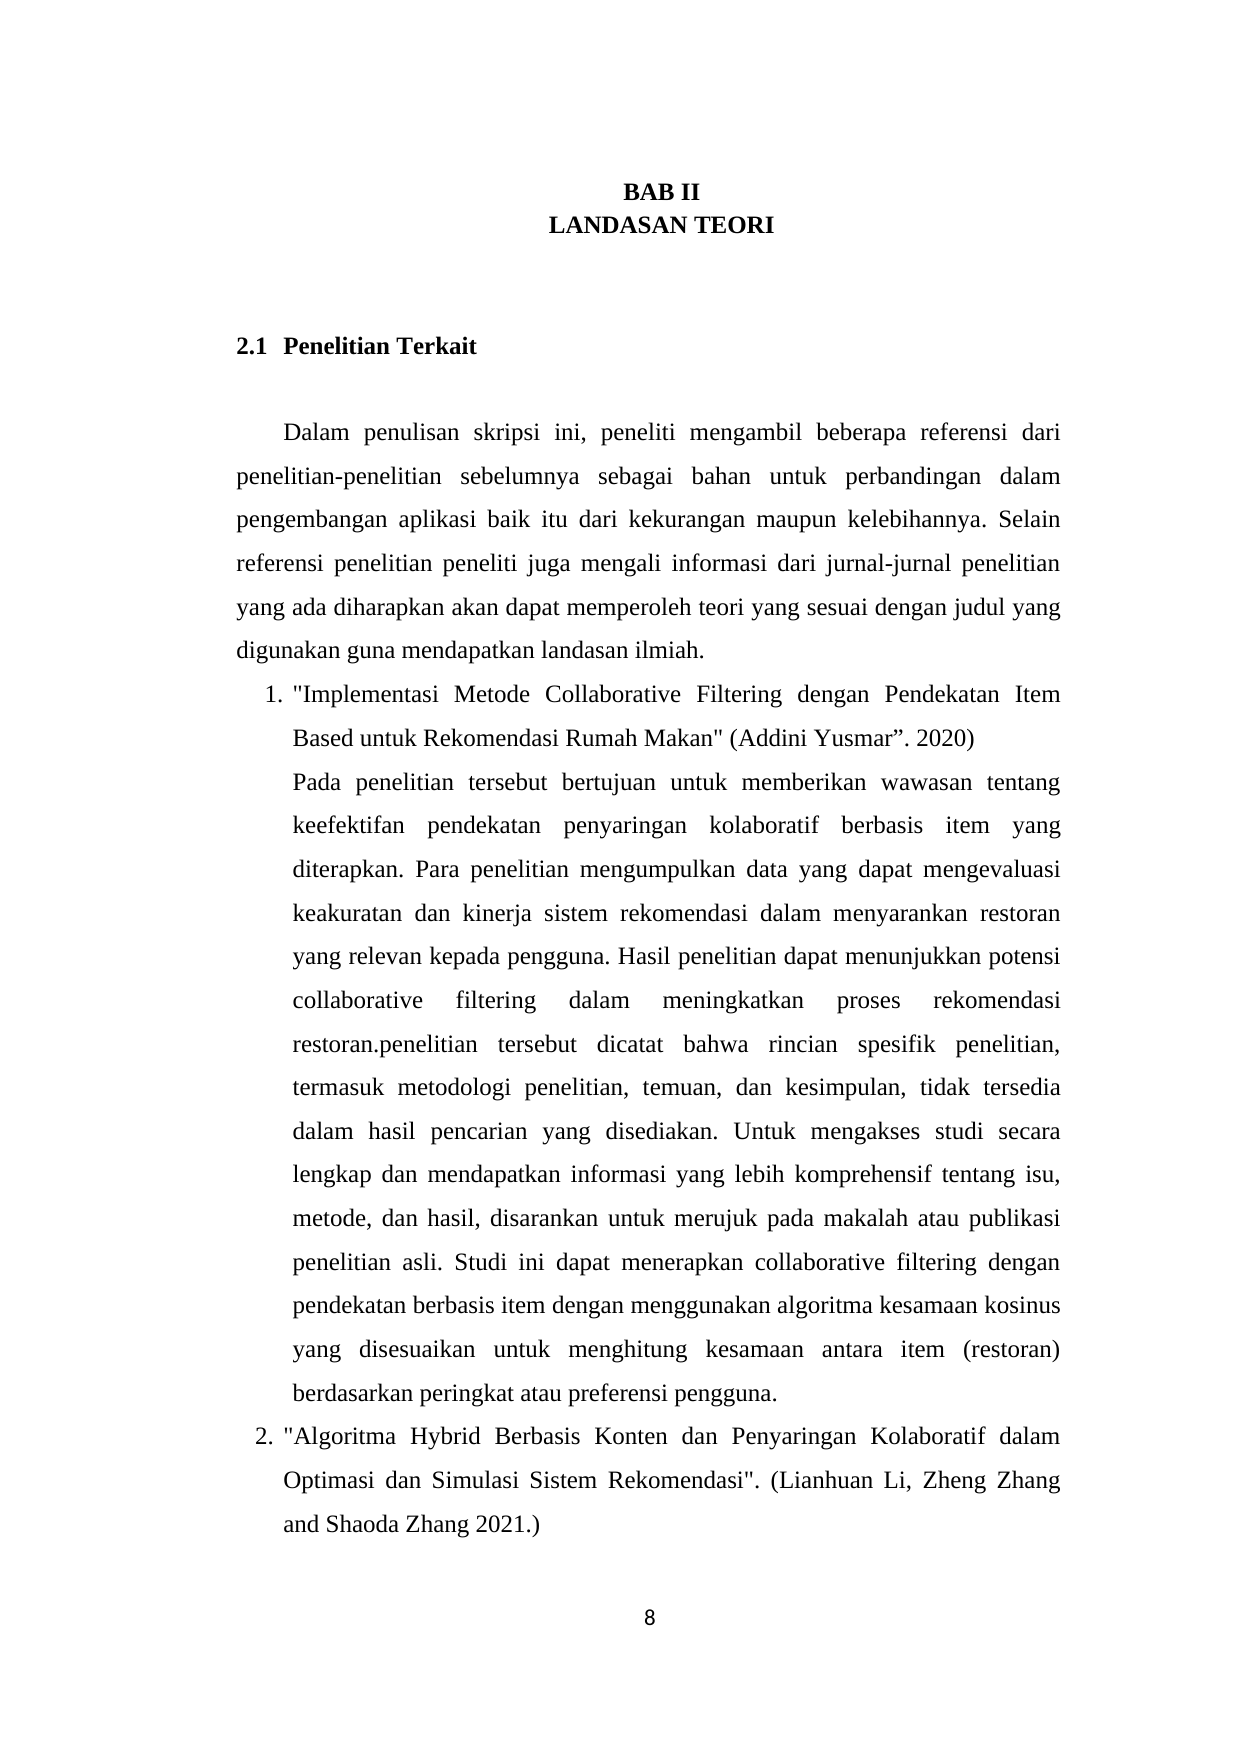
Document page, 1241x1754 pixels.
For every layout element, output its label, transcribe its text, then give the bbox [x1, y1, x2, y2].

text BAB II [262, 177, 1061, 206]
text LANDASAN TEORI [262, 210, 1061, 239]
text Pada penelitian tersebut bertujuan untuk memberikan wawasan tentang keefektifan pendekatan penyaringan kolaboratif berbasis item yang diterapkan. Para penelitian mengumpulkan data yang dapat mengevaluasi keakuratan dan kinerja sistem rekomendasi dalam menyarankan restoran yang relevan kepada pengguna. Hasil penelitian dapat menunjukkan potensi collaborative filtering dalam meningkatkan proses rekomendasi restoran.penelitian tersebut dicatat bahwa rincian spesifik penelitian, termasuk metodologi penelitian, temuan, dan kesimpulan, tidak tersedia dalam hasil pencarian yang disediakan. Untuk mengakses studi secara lengkap dan mendapatkan informasi yang lebih komprehensif tentang isu, metode, dan hasil, disarankan untuk merujuk pada makalah atau publikasi penelitian asli. Studi ini dapat menerapkan collaborative filtering dengan pendekatan berbasis item dengan menggunakan algoritma kesamaan kosinus yang disesuaikan untuk menghitung kesamaan antara item (restoran) berdasarkan peringkat atau preferensi pengguna. [292, 767, 1061, 1407]
text Dalam penulisan skripsi ini, peneliti mengambil beberapa referensi dari penelitian-penelitian sebelumnya sebagai bahan untuk perbandingan dalam pengembangan aplikasi baik itu dari kekurangan maupun kelebihannya. Selain referensi penelitian peneliti juga mengali informasi dari jurnal-jurnal penelitian yang ada diharapkan akan dapat memperoleh teori yang sesuai dengan judul yang digunakan guna mendapatkan landasan ilmiah. [236, 417, 1061, 664]
list "Algoritma Hybrid Berbasis Konten dan Penyaringan Kolaboratif dalam Optimasi dan Simulasi Sistem Rekomendasi". (Lianhuan Li, Zheng Zhang and Shaoda Zhang 2021.) [255, 1421, 1061, 1537]
list "Implementasi Metode Collaborative Filtering dengan Pendekatan Item Based untuk Rekomendasi Rumah Makan" (Addini Yusmar”. 2020) [264, 679, 1061, 752]
list Penelitian Terkait [236, 331, 1061, 360]
